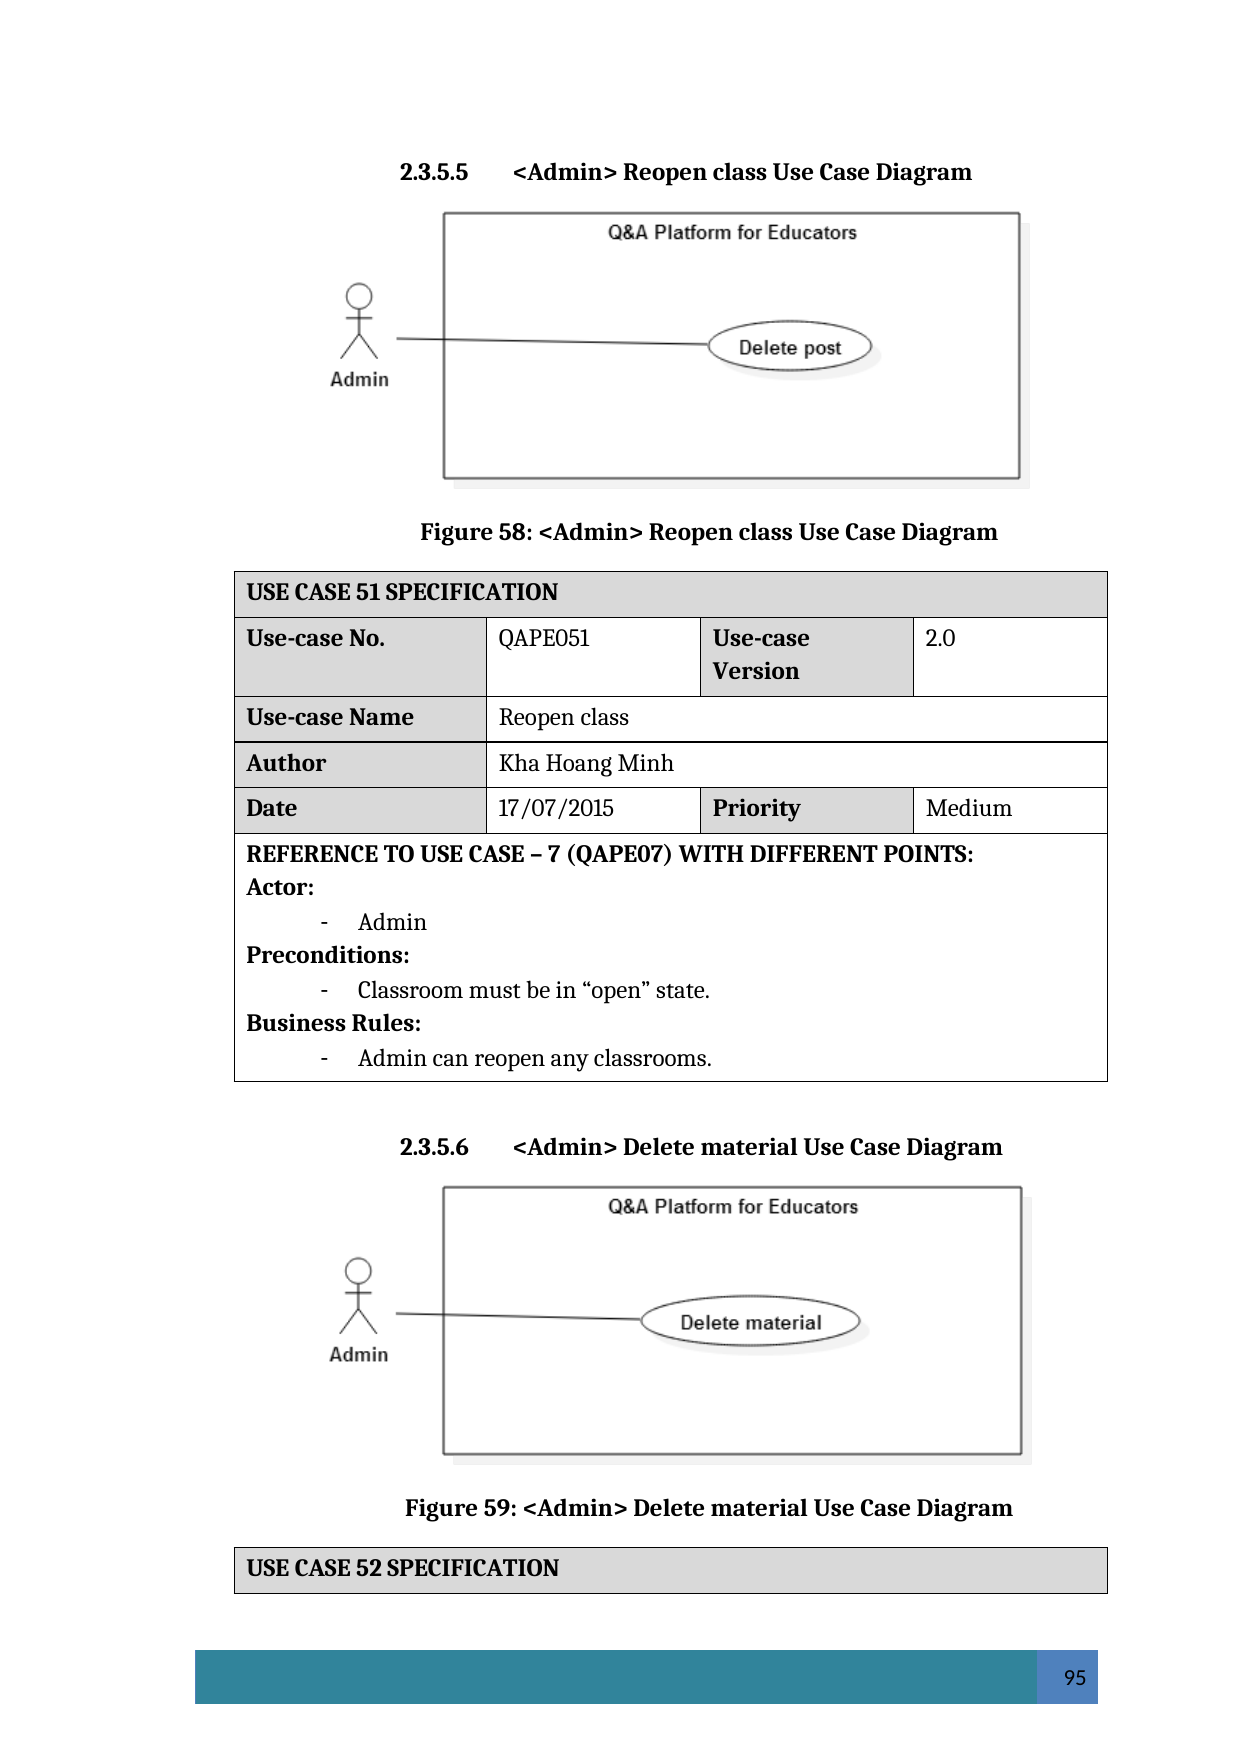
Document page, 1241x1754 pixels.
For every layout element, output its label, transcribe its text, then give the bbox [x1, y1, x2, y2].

table_cell Priority [701, 788, 913, 833]
table_cell Use-case Name [235, 697, 486, 741]
table_cell Date [235, 788, 486, 833]
table_cell Kha Hoang Minh [487, 743, 1107, 787]
table_header USE CASE 51 SPECIFICATION [235, 572, 1107, 617]
table_cell Medium [914, 788, 1107, 833]
table_cell Use-case No. [235, 618, 486, 696]
table_cell Reopen class [487, 697, 1107, 741]
table_cell Use-case Version [701, 618, 913, 696]
table_cell REFERENCE TO USE CASE – 7 (QAPE07) WITH DIFFERENT POINTS: Actor: Admin Preconditions: Classroom must be in “open” state. Business Rules: Admin can reopen any classrooms. [235, 834, 1107, 1081]
text Figure 59: <Admin> Delete material Use Case Diagram [222, 1493, 1122, 1522]
text Figure 58: <Admin> Reopen class Use Case Diagram [222, 517, 1122, 546]
table_header USE CASE 52 SPECIFICATION [235, 1548, 1107, 1593]
picture [310, 199, 1034, 493]
table_cell 2.0 [914, 618, 1107, 696]
picture [308, 1174, 1036, 1469]
subtitle <Admin> Reopen class Use Case Diagram [400, 158, 1122, 187]
table_cell Author [235, 743, 486, 787]
table_cell QAPE051 [487, 618, 700, 696]
subtitle <Admin> Delete material Use Case Diagram [400, 1133, 1122, 1162]
table_cell 17/07/2015 [487, 788, 700, 833]
